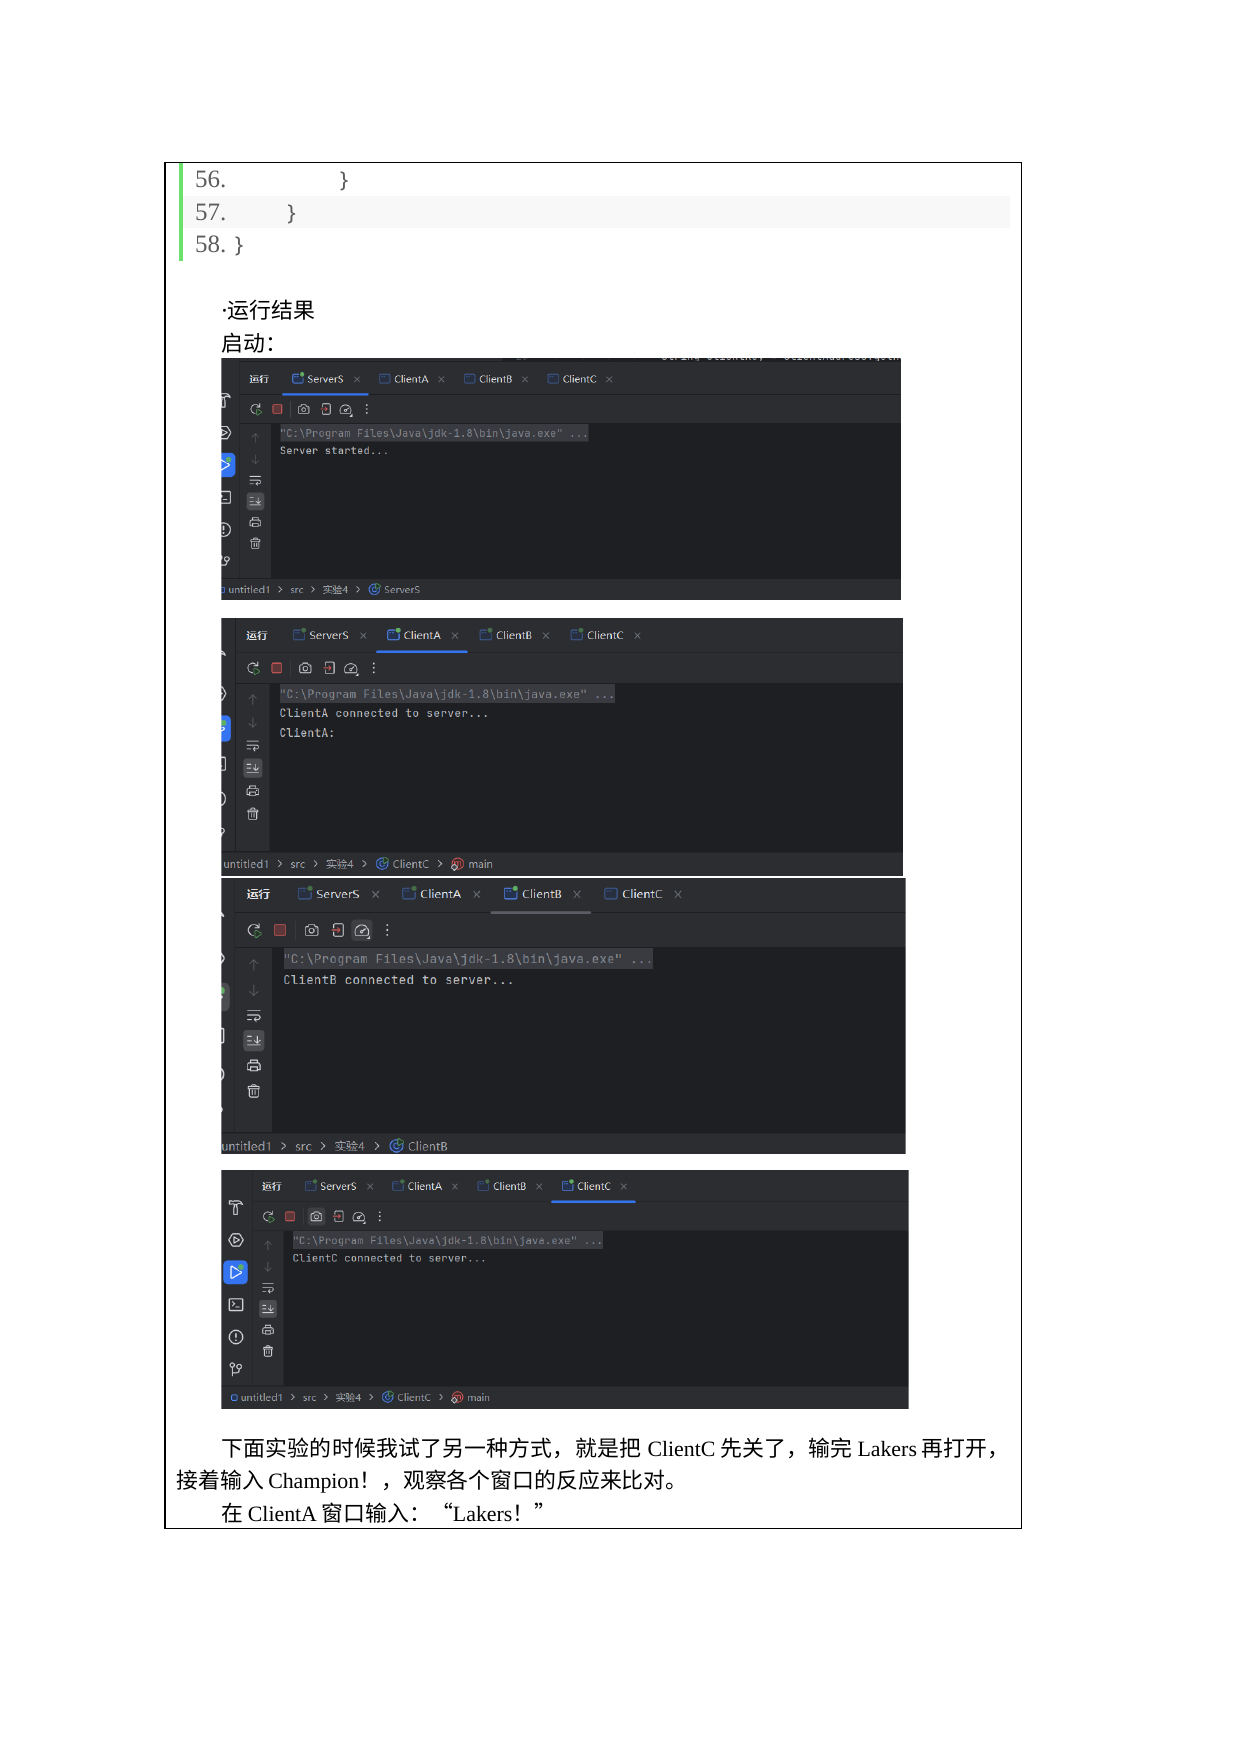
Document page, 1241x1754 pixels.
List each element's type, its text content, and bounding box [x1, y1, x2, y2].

picture [221, 1170, 909, 1409]
picture [221, 358, 901, 600]
picture [221, 618, 903, 876]
picture [221, 878, 906, 1154]
